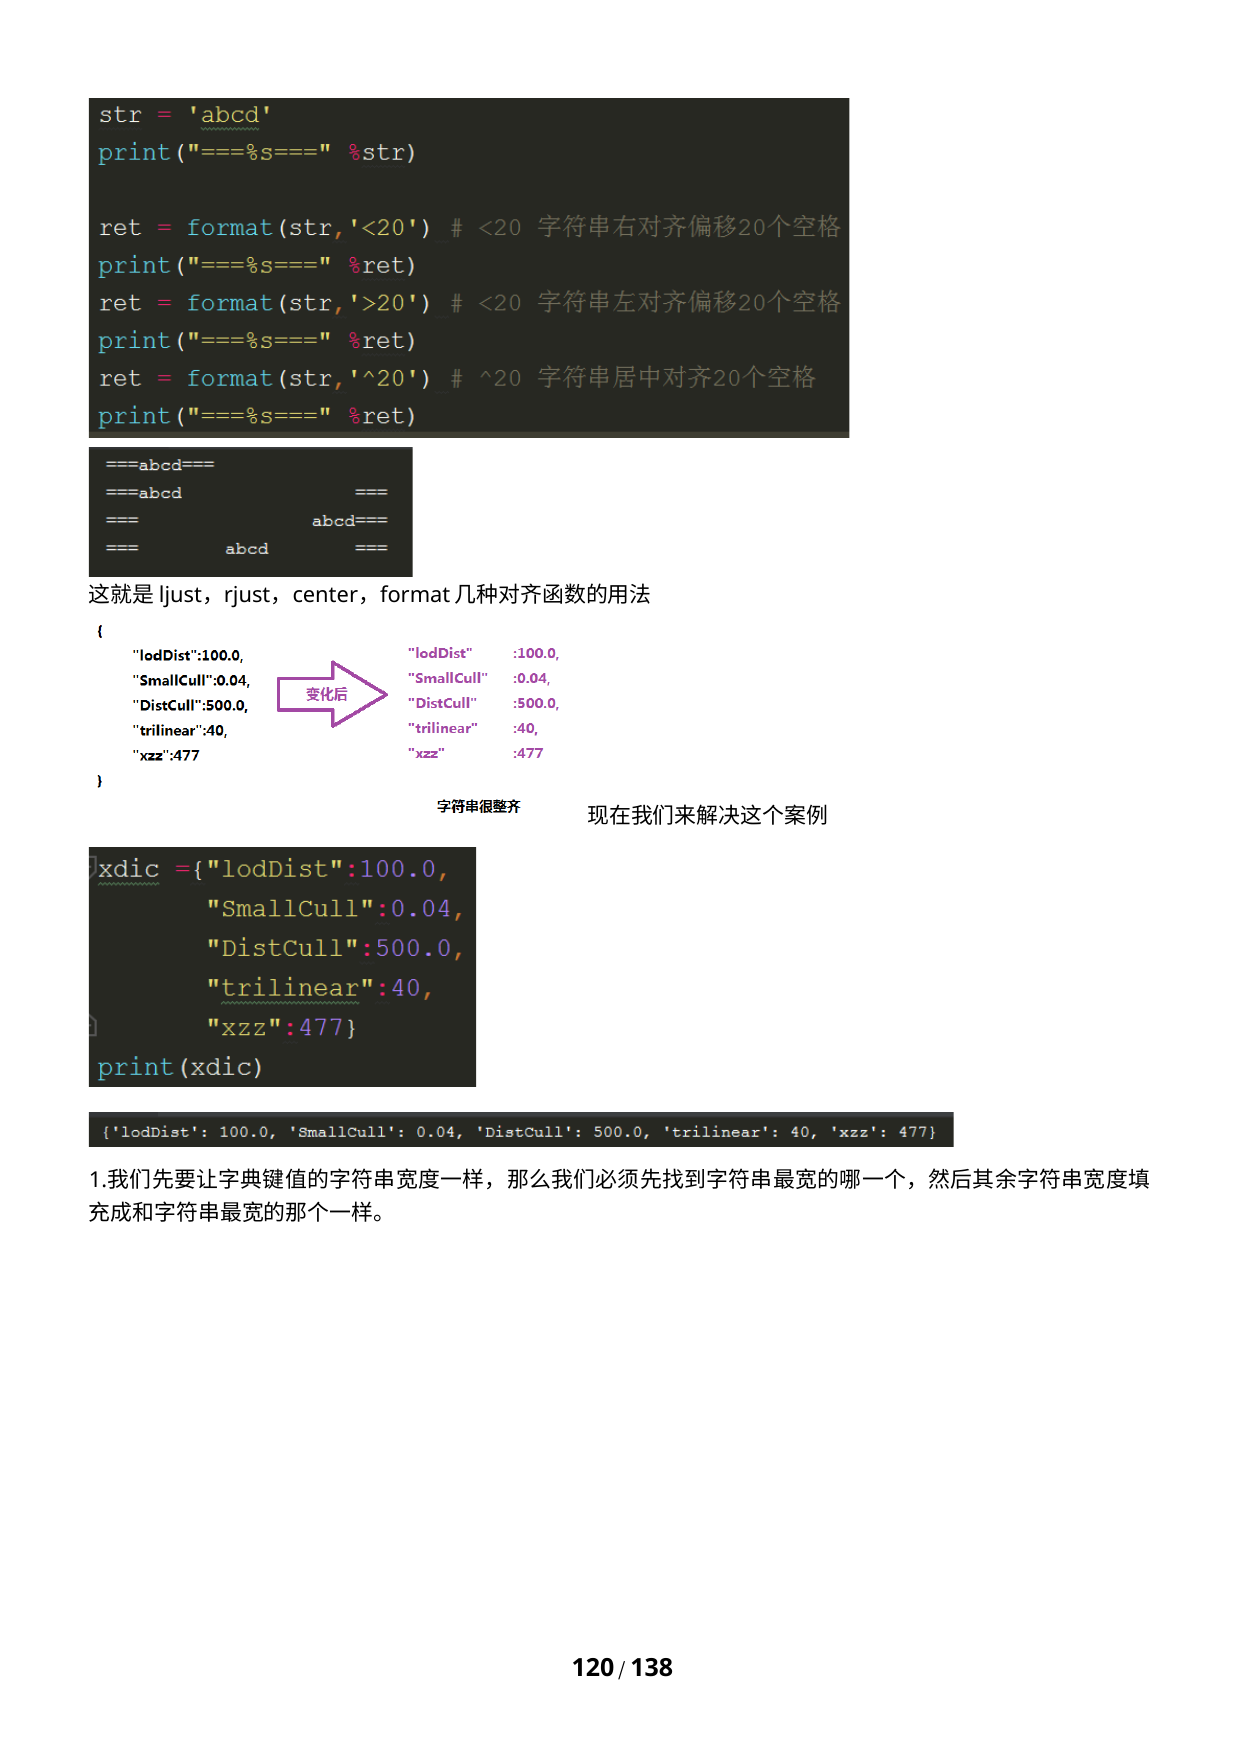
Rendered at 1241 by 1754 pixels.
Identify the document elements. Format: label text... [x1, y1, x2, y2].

picture [88, 98, 850, 438]
picture [88, 447, 413, 577]
picture [88, 1112, 954, 1147]
picture [88, 847, 477, 1087]
picture [88, 616, 587, 824]
text 1.我们先要让字典键值的字符串宽度一样，那么我们必须先找到字符串最宽的哪一个，然后其余字符串宽度填充成和字符串最宽的那个一样。 [89, 1162, 1152, 1227]
text 这就是ljust，rjust，center，format几种对齐函数的用法 [89, 577, 1152, 609]
